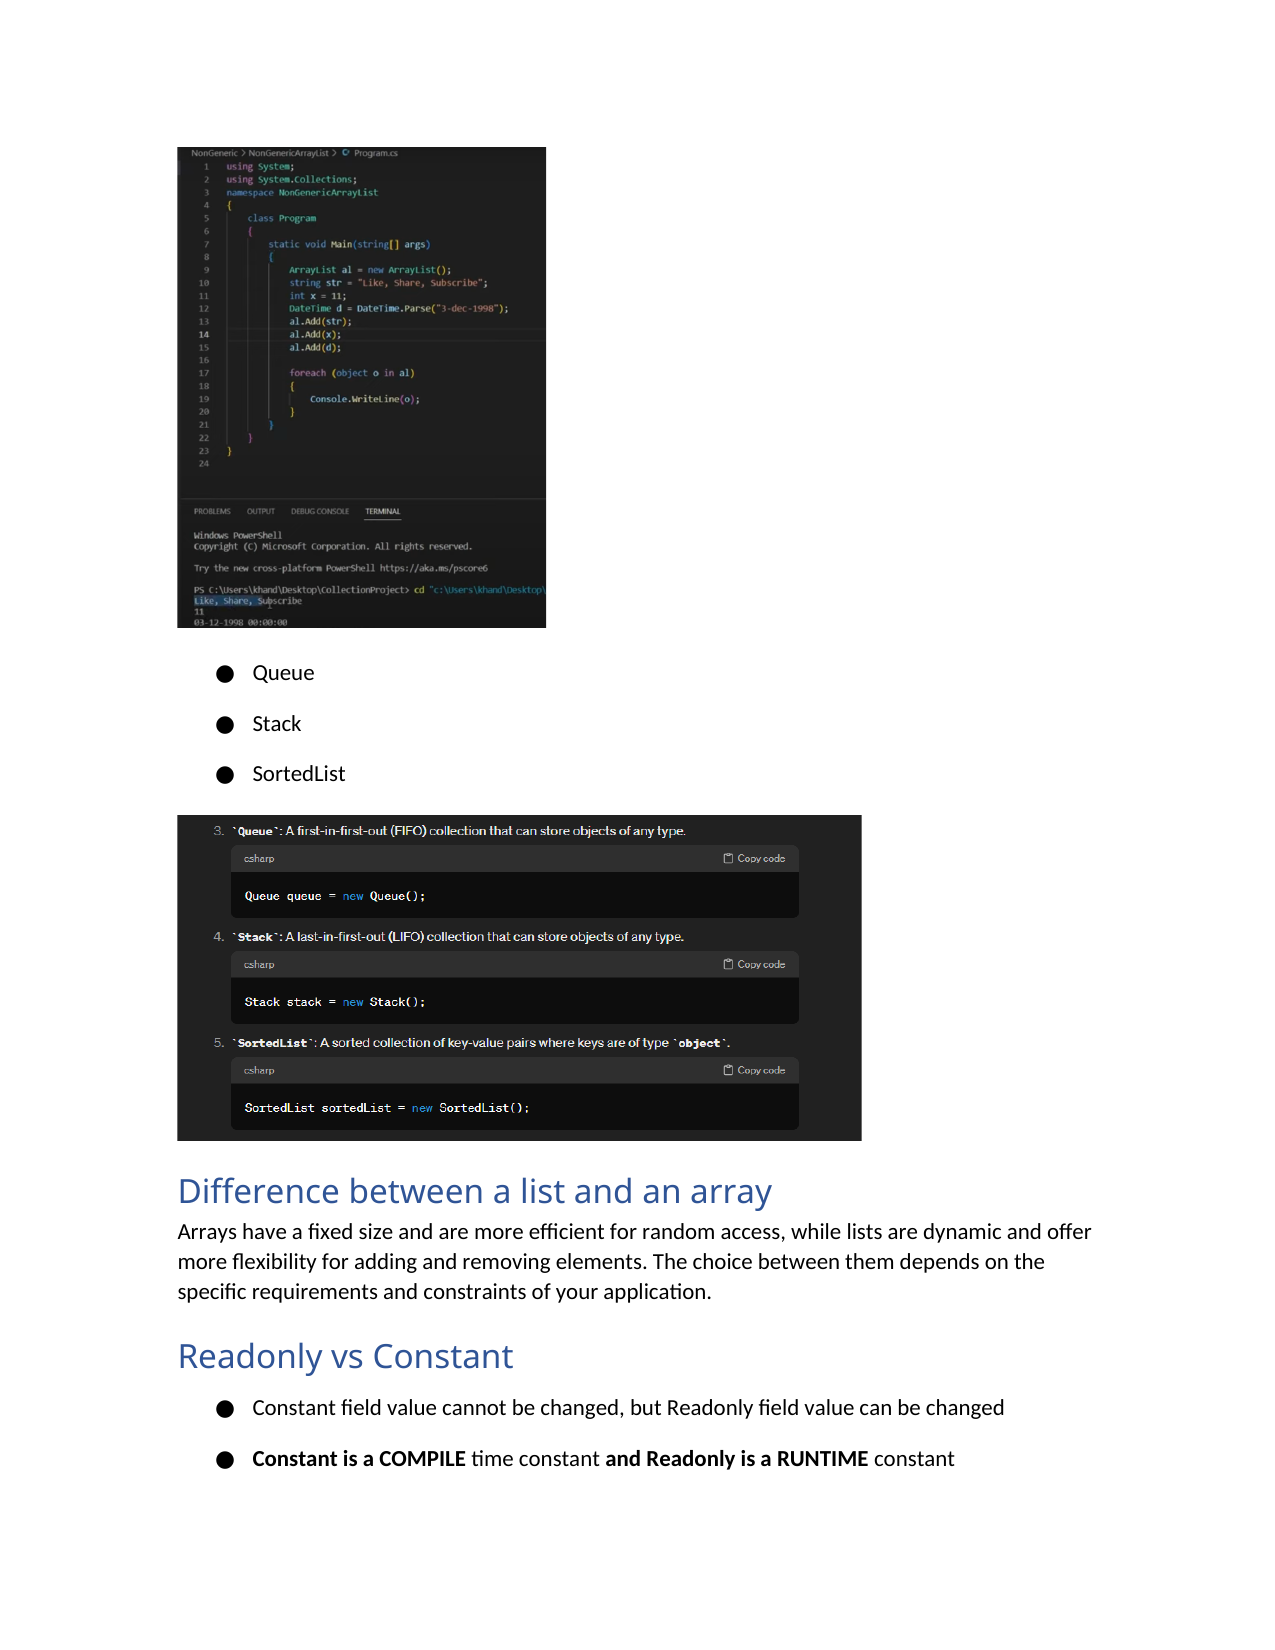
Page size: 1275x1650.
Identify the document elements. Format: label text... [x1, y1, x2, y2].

list Queue [215, 646, 1098, 693]
list Stack [215, 697, 1098, 744]
subtitle Readonly vs Constant [177, 1333, 1098, 1378]
picture [177, 147, 547, 628]
text Arrays have a fixed size and are more efficient for random access, while lists are dynamic and offer more flexibility for adding and removing elements. The choice between them depends on the specific requirements and constraints of your application. [177, 1217, 1098, 1306]
list Constant is a COMPILE time constant and Readonly is a RUNTIME constant [215, 1432, 1098, 1479]
picture [177, 815, 862, 1141]
list SortedList [215, 748, 1098, 795]
list Constant field value cannot be changed, but Readonly field value can be changed [215, 1382, 1098, 1429]
subtitle Difference between a list and an array [177, 1168, 1098, 1213]
